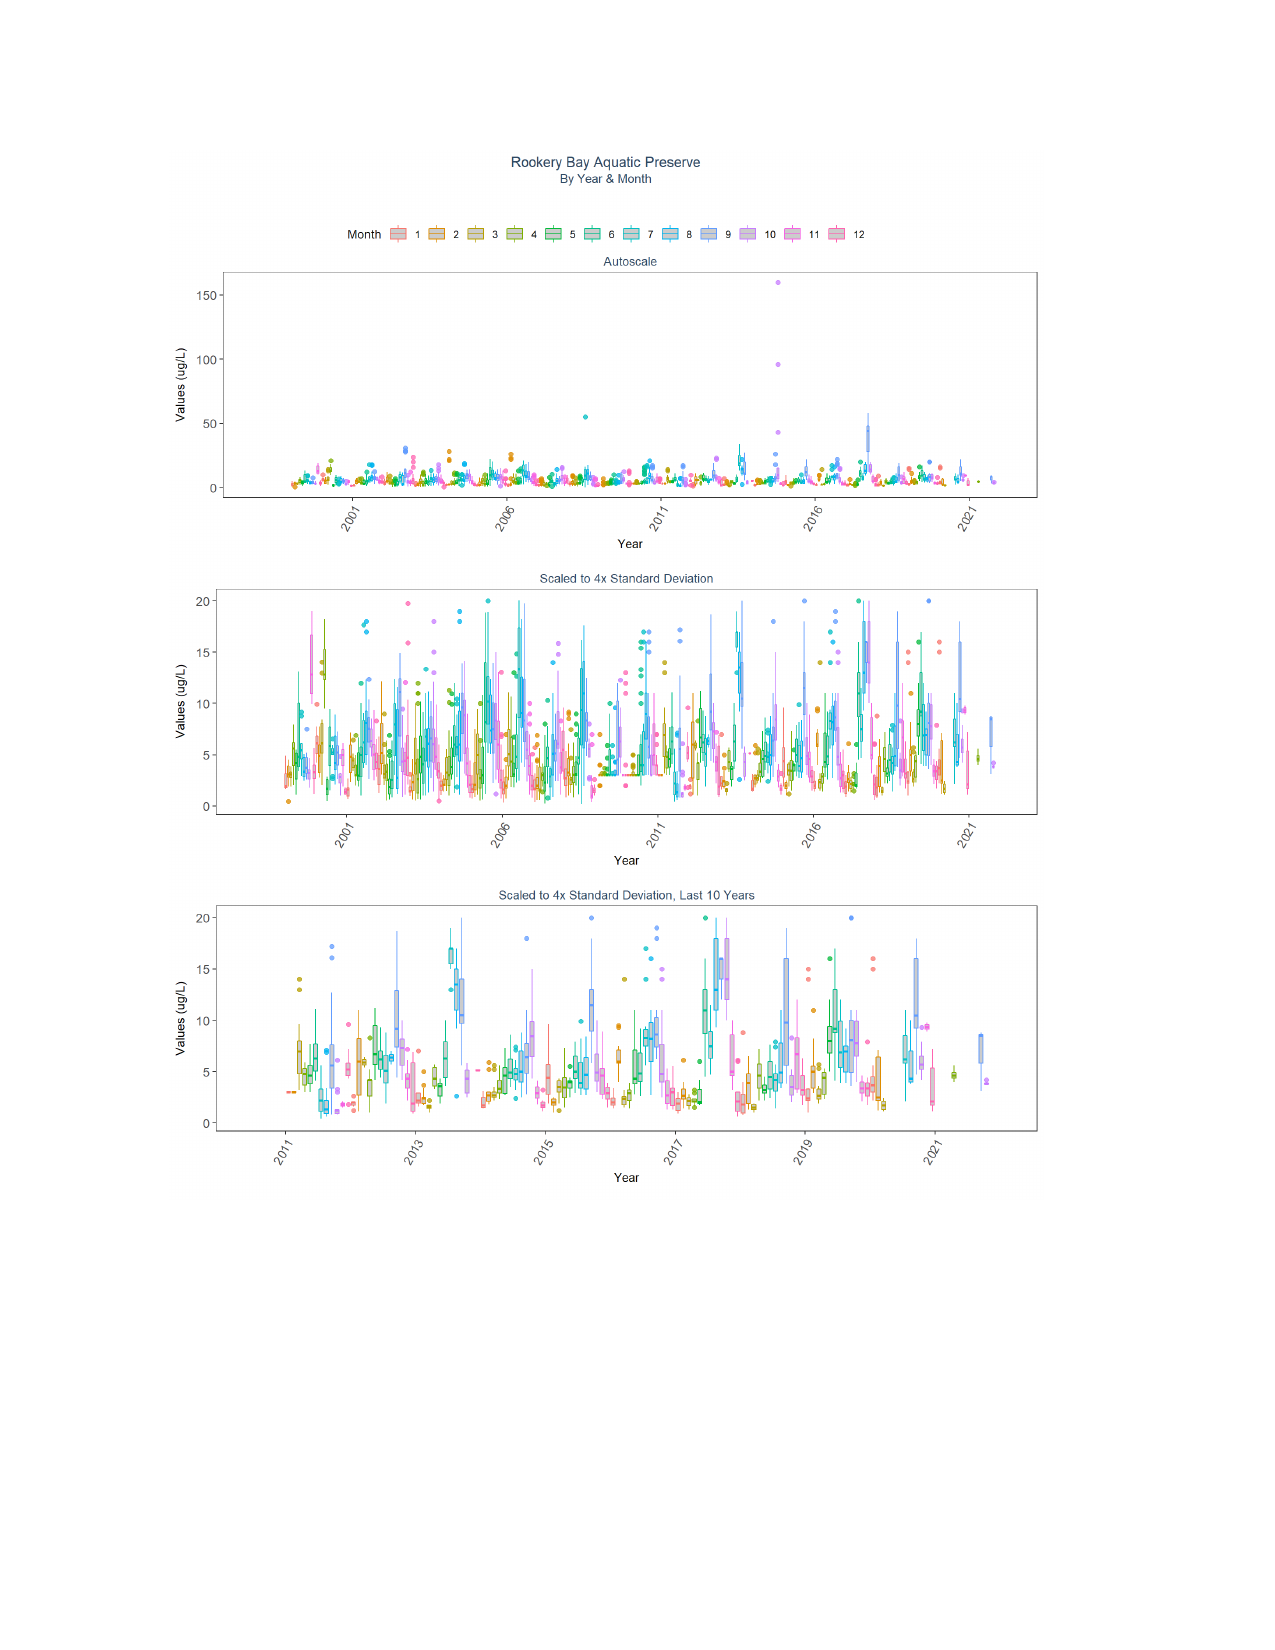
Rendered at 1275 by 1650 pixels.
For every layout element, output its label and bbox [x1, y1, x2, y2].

picture [168, 150, 1044, 1200]
